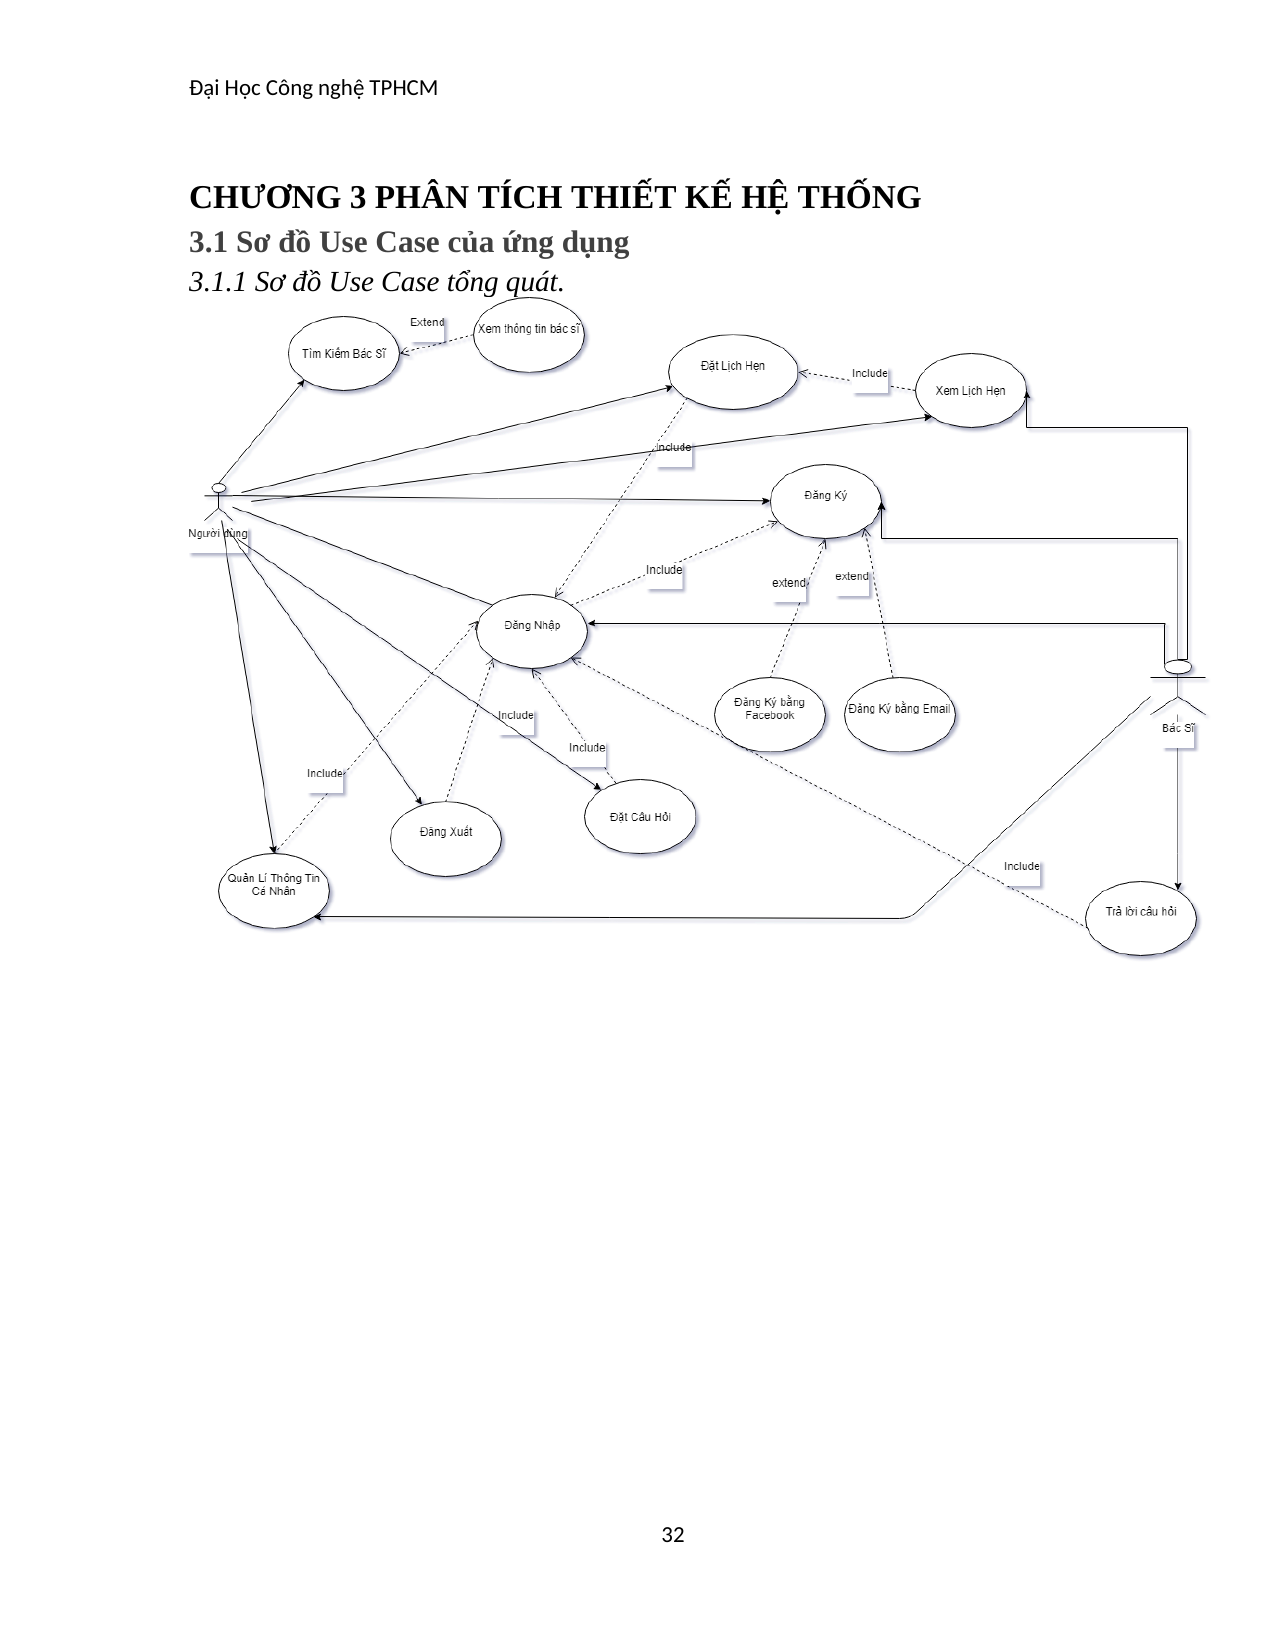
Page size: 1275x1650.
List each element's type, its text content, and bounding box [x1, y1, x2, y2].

picture [188, 297, 1216, 966]
subtitle 3.1.1 Sơ đồ Use Case tổng quát. [189, 264, 1156, 297]
subtitle CHƯƠNG 3 PHÂN TÍCH THIẾT KẾ HỆ THỐNG [189, 177, 1156, 215]
subtitle 3.1 Sơ đồ Use Case của ứng dụng [189, 224, 1156, 259]
